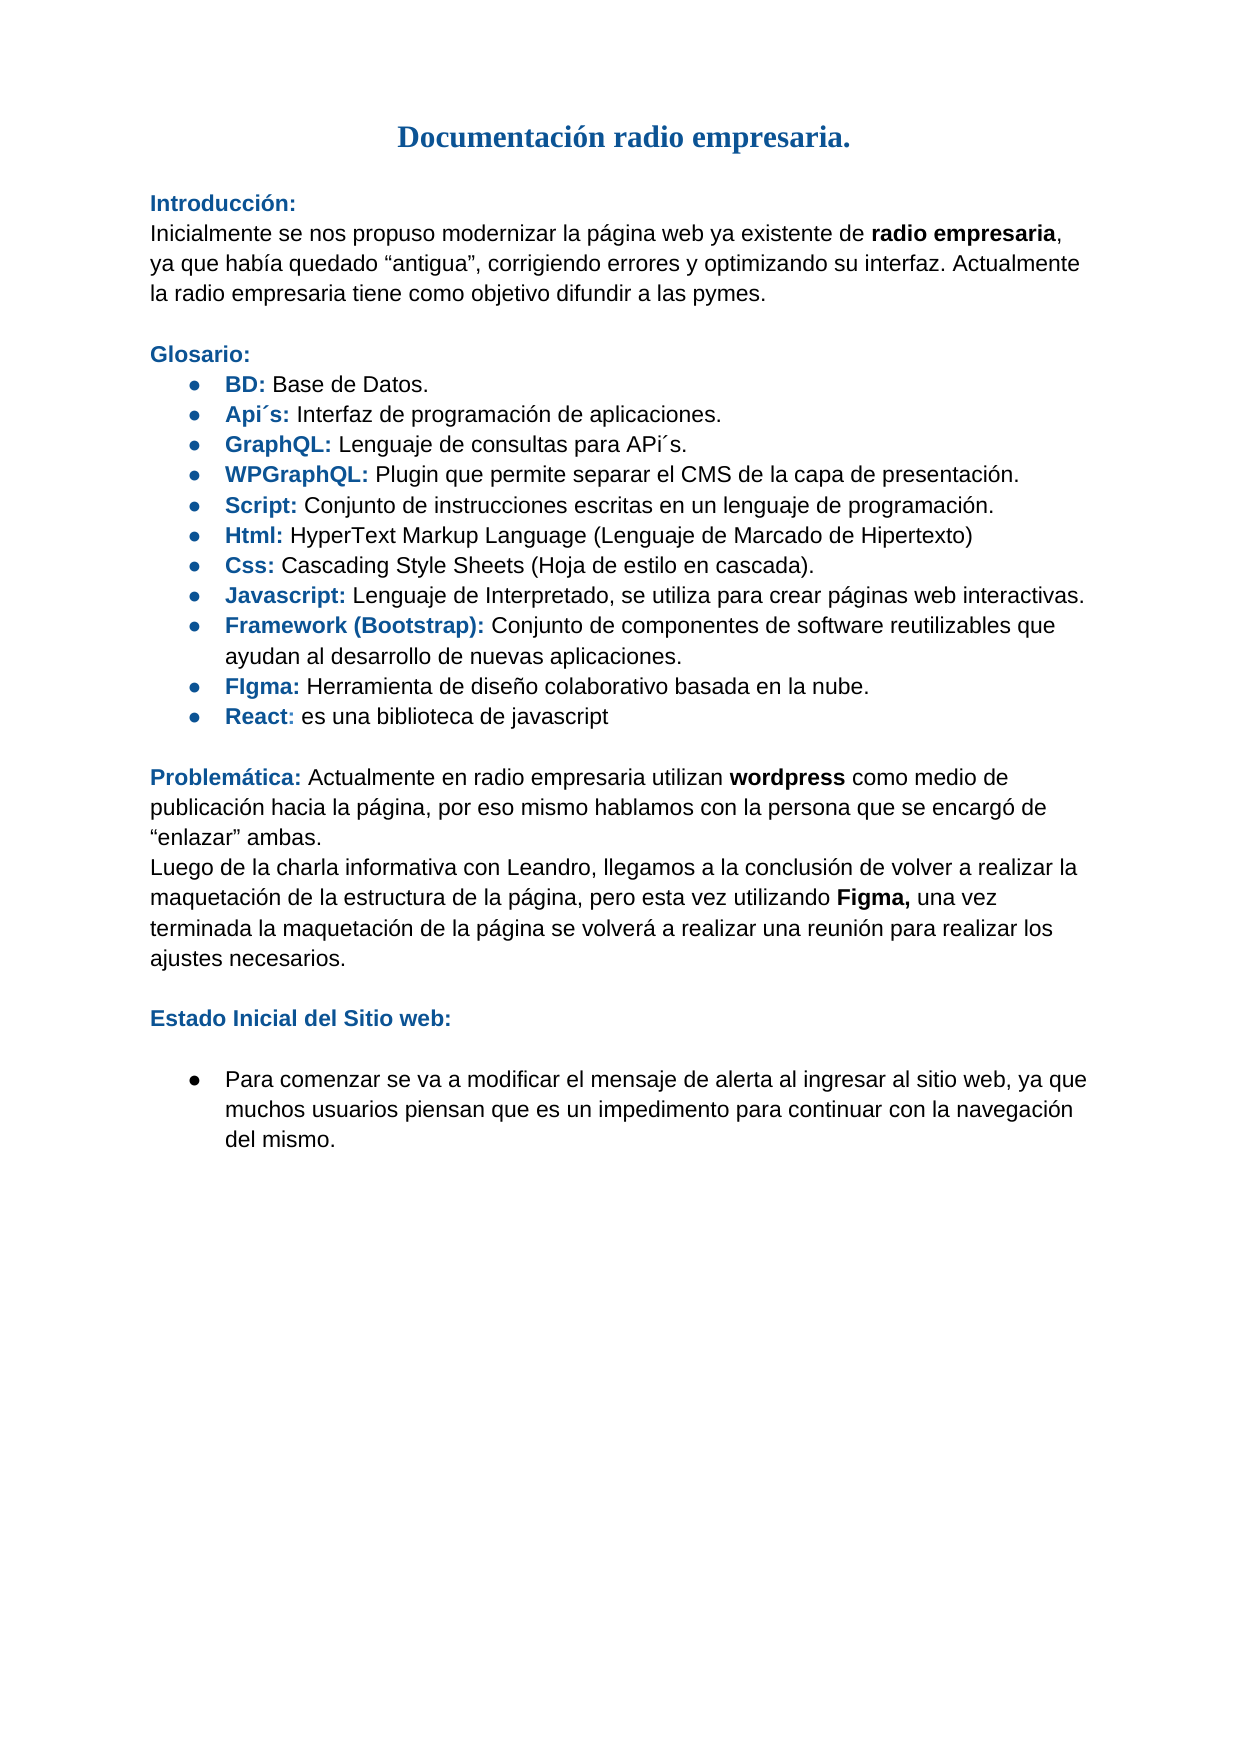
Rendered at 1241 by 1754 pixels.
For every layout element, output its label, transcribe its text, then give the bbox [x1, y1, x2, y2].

list Css: Cascading Style Sheets (Hoja de estilo en cascada). [187, 552, 1090, 578]
list Script: Conjunto de instrucciones escritas en un lenguaje de programación. [187, 492, 1090, 518]
text Documentación radio empresaria. [150, 118, 1090, 154]
text Inicialmente se nos propuso modernizar la página web ya existente de radio empresaria, ya que había quedado “antigua”, corrigiendo errores y optimizando su interfaz. Actualmente la radio empresaria tiene como objetivo difundir a las pymes. [150, 220, 1090, 306]
text Estado Inicial del Sitio web: [150, 1005, 1090, 1031]
list Javascript: Lenguaje de Interpretado, se utiliza para crear páginas web interactivas. [187, 582, 1090, 608]
list BD: Base de Datos. [187, 371, 1090, 397]
text Introducción: [150, 189, 1090, 216]
list FIgma: Herramienta de diseño colaborativo basada en la nube. [187, 673, 1090, 699]
text Problemática: Actualmente en radio empresaria utilizan wordpress como medio de publicación hacia la página, por eso mismo hablamos con la persona que se encargó de “enlazar” ambas. [150, 763, 1090, 850]
list WPGraphQL: Plugin que permite separar el CMS de la capa de presentación. [187, 461, 1090, 488]
list Para comenzar se va a modificar el mensaje de alerta al ingresar al sitio web, ya que muchos usuarios piensan que es un impedimento para continuar con la navegación del mismo. [187, 1066, 1090, 1152]
list GraphQL: Lenguaje de consultas para APi´s. [187, 431, 1090, 457]
text Glosario: [150, 341, 1090, 367]
list Api´s: Interfaz de programación de aplicaciones. [187, 401, 1090, 427]
text Luego de la charla informativa con Leandro, llegamos a la conclusión de volver a realizar la maquetación de la estructura de la página, pero esta vez utilizando Figma, una vez terminada la maquetación de la página se volverá a realizar una reunión para realizar los ajustes necesarios. [150, 854, 1090, 971]
list React: es una biblioteca de javascript [187, 703, 1090, 729]
list Framework (Bootstrap): Conjunto de componentes de software reutilizables que ayudan al desarrollo de nuevas aplicaciones. [187, 612, 1090, 669]
list Html: HyperText Markup Language (Lenguaje de Marcado de Hipertexto) [187, 522, 1090, 548]
